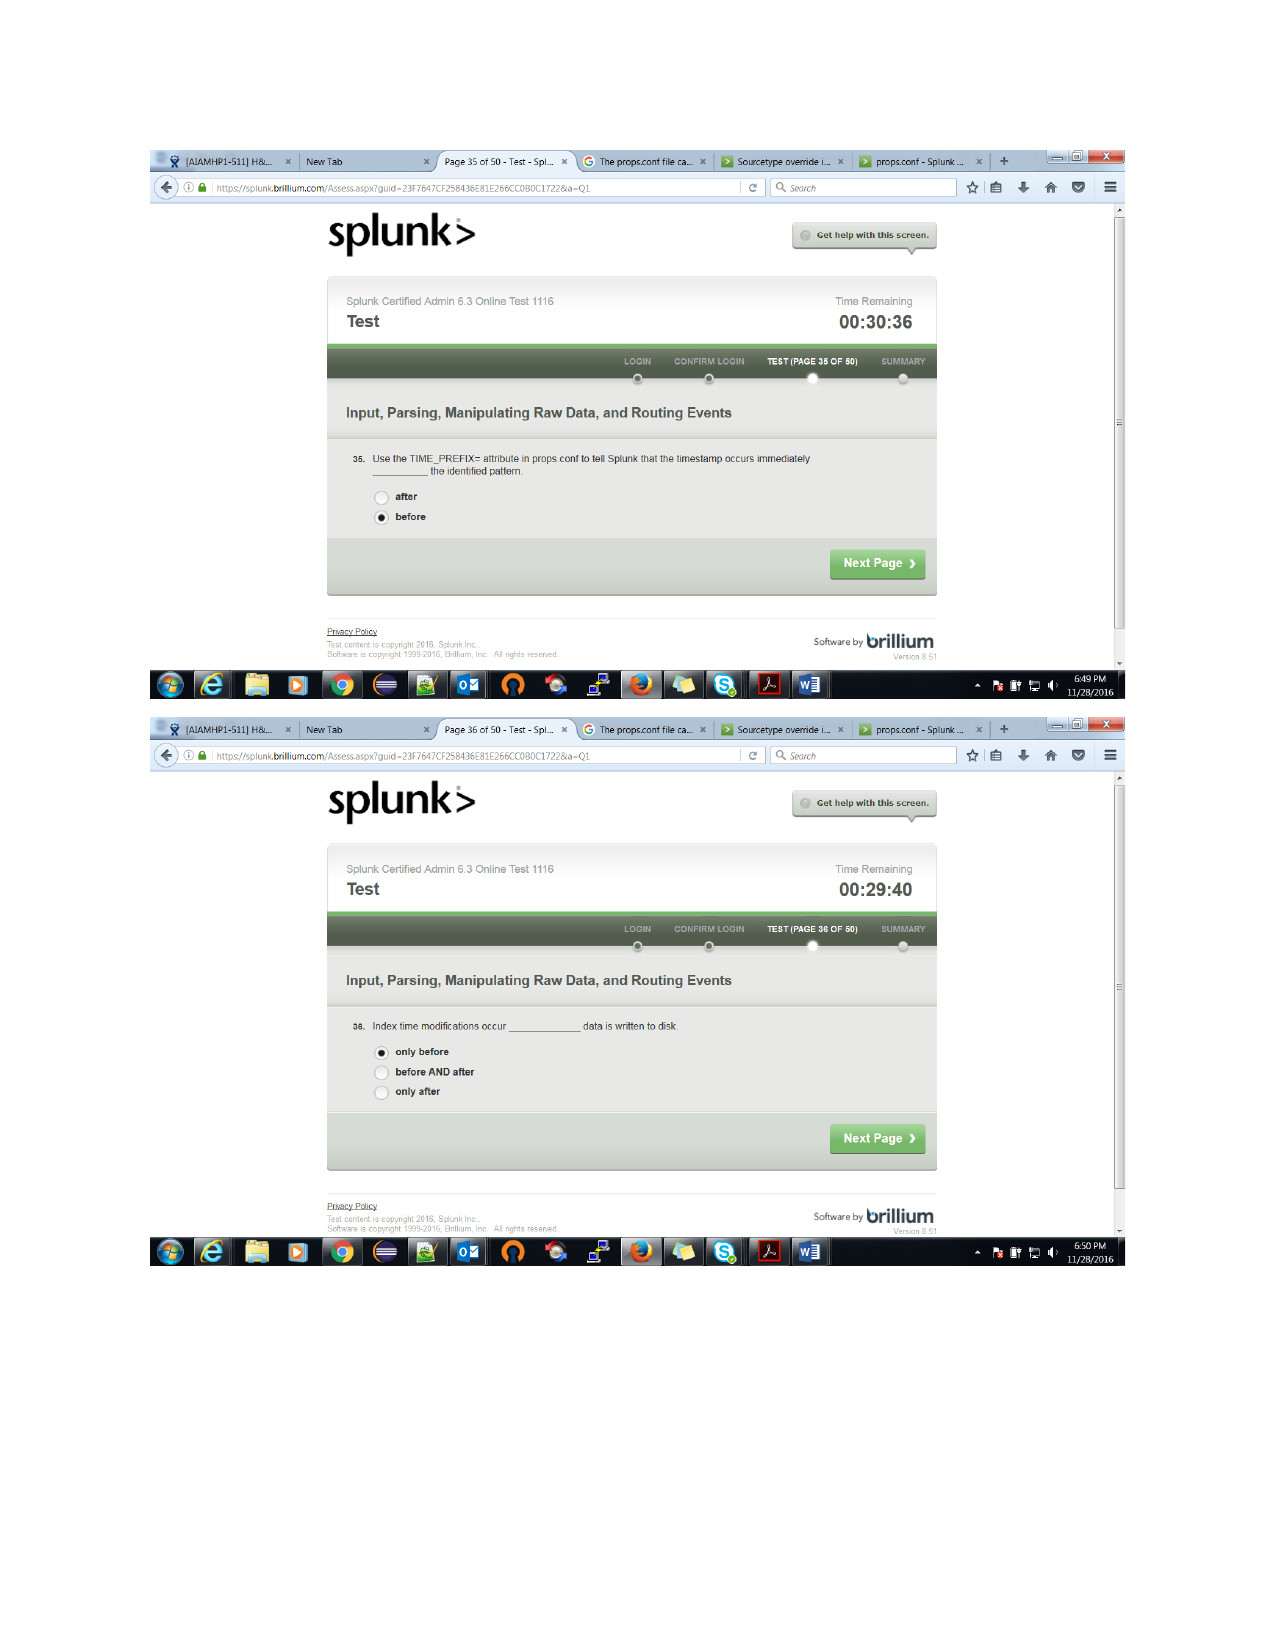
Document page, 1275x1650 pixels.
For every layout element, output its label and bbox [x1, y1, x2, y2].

picture [150, 150, 1125, 699]
picture [150, 717, 1125, 1266]
